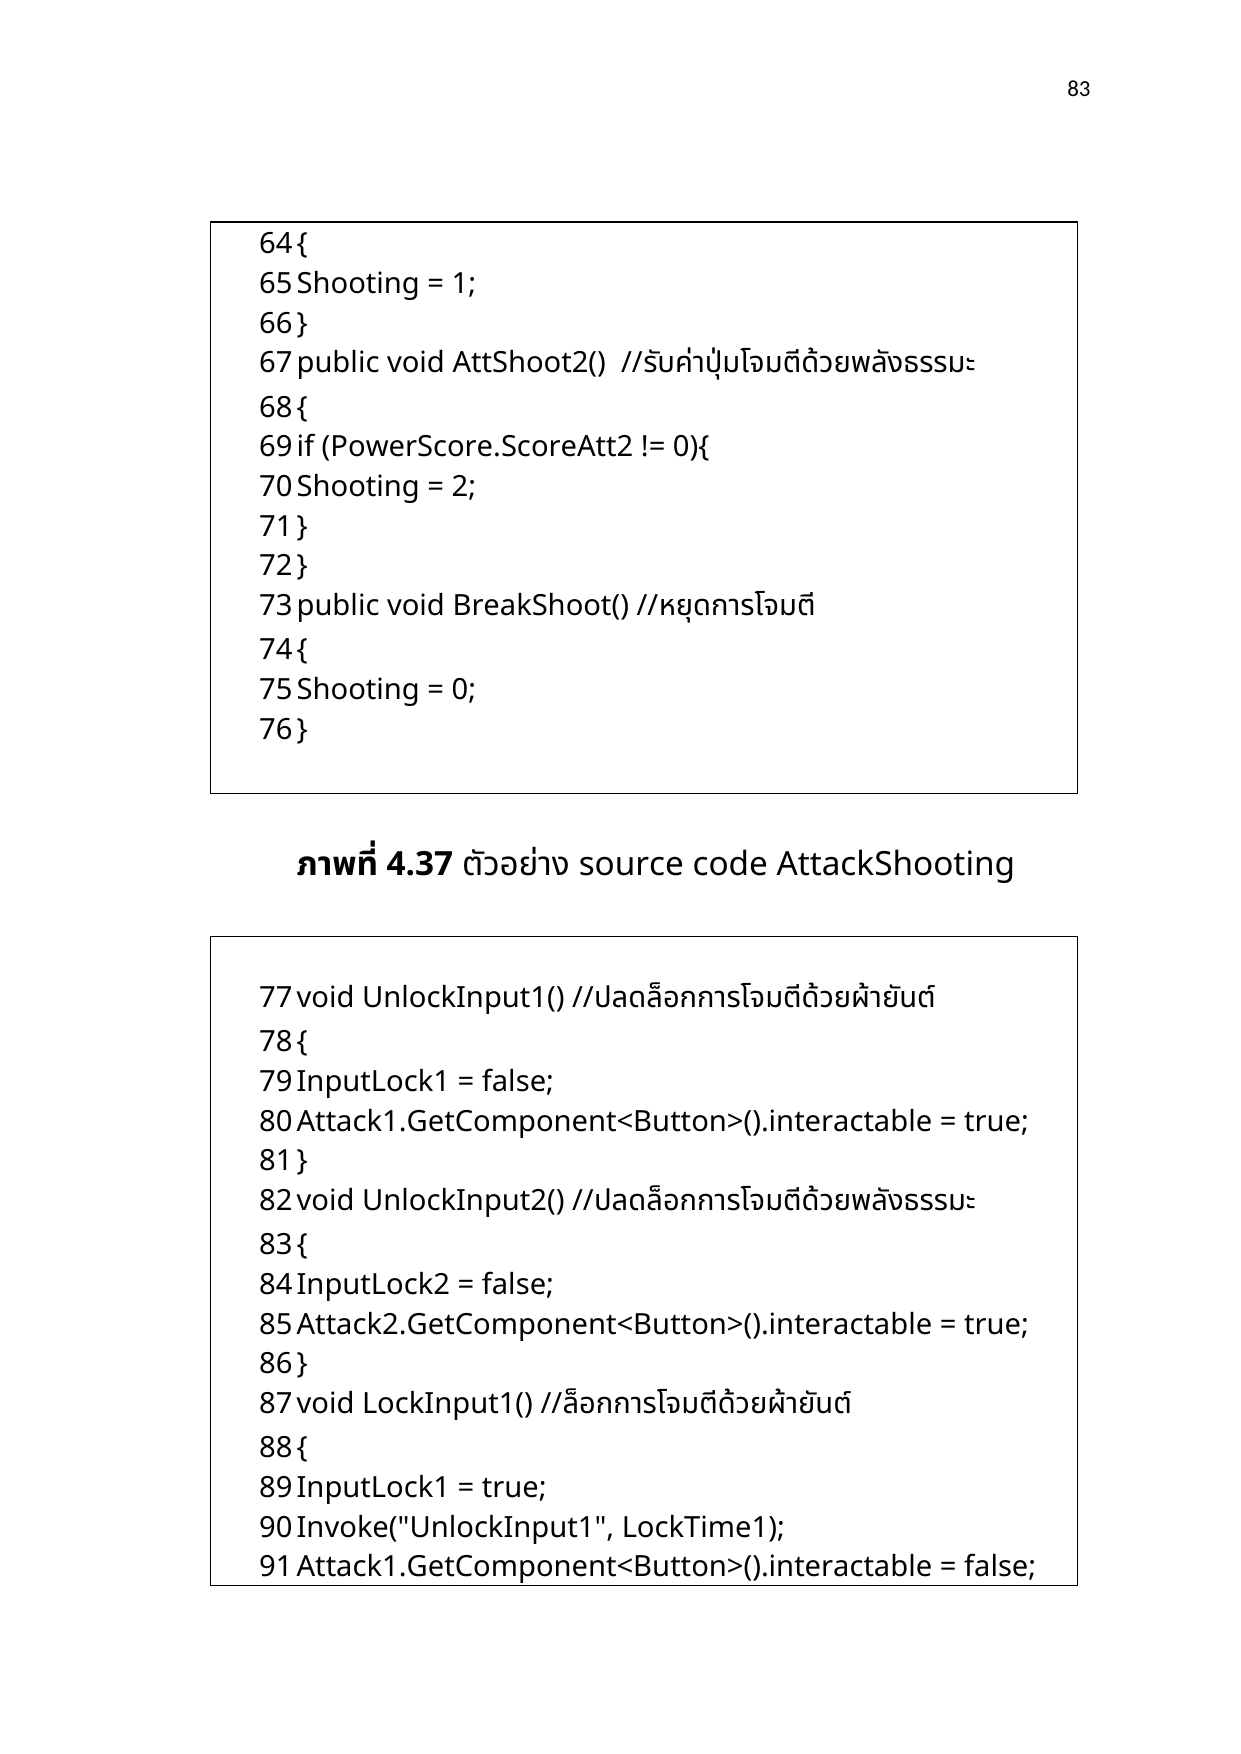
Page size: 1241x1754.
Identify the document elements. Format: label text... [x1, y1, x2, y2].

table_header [211, 937, 1077, 1585]
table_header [211, 223, 1077, 793]
text ภาพที่ 4.37 ตัวอย่าง source code AttackShooting [221, 839, 1090, 890]
